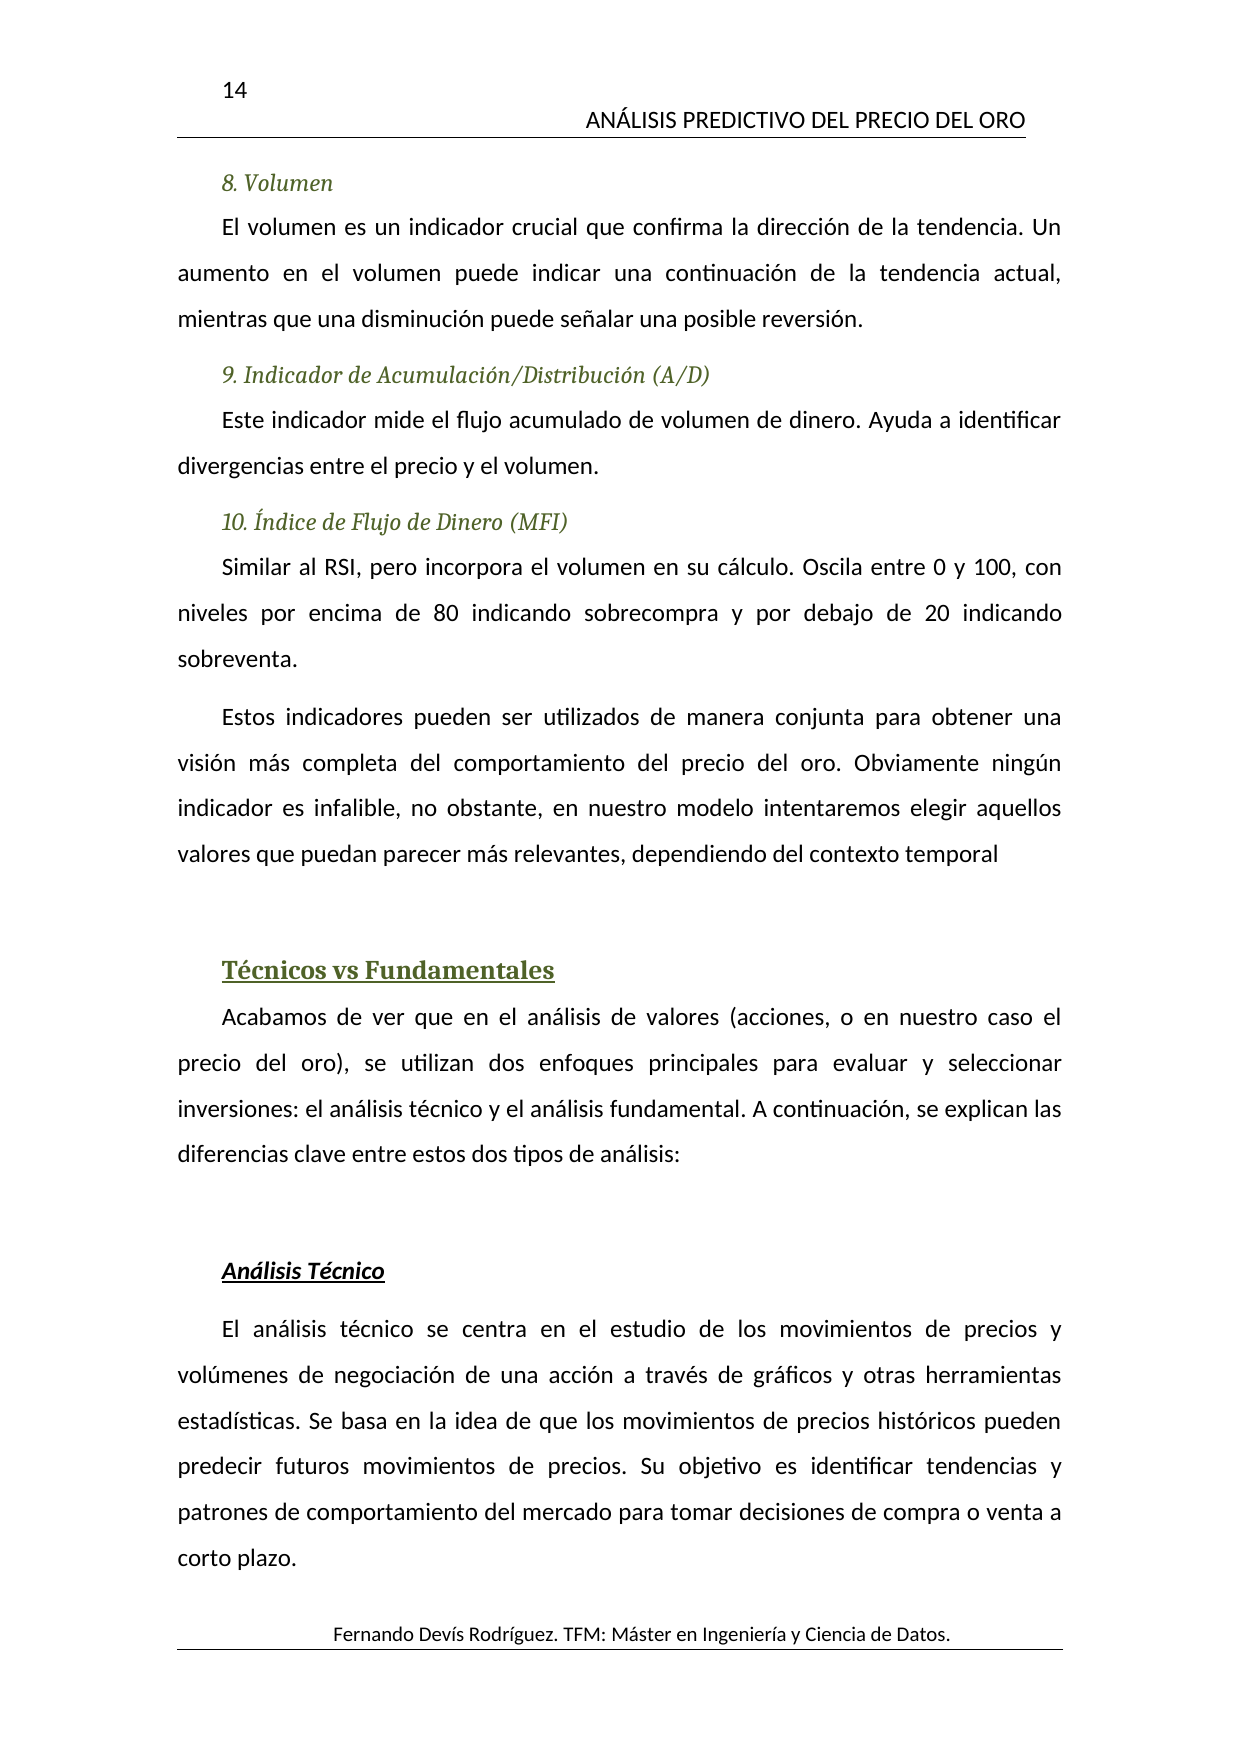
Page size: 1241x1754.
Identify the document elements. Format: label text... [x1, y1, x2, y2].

text Análisis Técnico [177, 1255, 1063, 1286]
subtitle 10. Índice de Flujo de Dinero (MFI) [177, 508, 1063, 537]
text El volumen es un indicador crucial que confirma la dirección de la tendencia. Un aumento en el volumen puede indicar una continuación de la tendencia actual, mientras que una disminución puede señalar una posible reversión. [177, 212, 1063, 333]
subtitle Técnicos vs Fundamentales [177, 955, 1063, 986]
subtitle 9. Indicador de Acumulación/Distribución (A/D) [177, 361, 1063, 390]
subtitle 8. Volumen [177, 168, 1063, 197]
text Acabamos de ver que en el análisis de valores (acciones, o en nuestro caso el precio del oro), se utilizan dos enfoques principales para evaluar y seleccionar inversiones: el análisis técnico y el análisis fundamental. A continuación, se explican las diferencias clave entre estos dos tipos de análisis: [177, 1001, 1063, 1169]
text Similar al RSI, pero incorpora el volumen en su cálculo. Oscila entre 0 y 100, con niveles por encima de 80 indicando sobrecompra y por debajo de 20 indicando sobreventa. [177, 551, 1063, 673]
text Estos indicadores pueden ser utilizados de manera conjunta para obtener una visión más completa del comportamiento del precio del oro. Obviamente ningún indicador es infalible, no obstante, en nuestro modelo intentaremos elegir aquellos valores que puedan parecer más relevantes, dependiendo del contexto temporal [177, 701, 1063, 869]
text El análisis técnico se centra en el estudio de los movimientos de precios y volúmenes de negociación de una acción a través de gráficos y otras herramientas estadísticas. Se basa en la idea de que los movimientos de precios históricos pueden predecir futuros movimientos de precios. Su objetivo es identificar tendencias y patrones de comportamiento del mercado para tomar decisiones de compra o venta a corto plazo. [177, 1313, 1063, 1572]
text Este indicador mide el flujo acumulado de volumen de dinero. Ayuda a identificar divergencias entre el precio y el volumen. [177, 404, 1063, 481]
